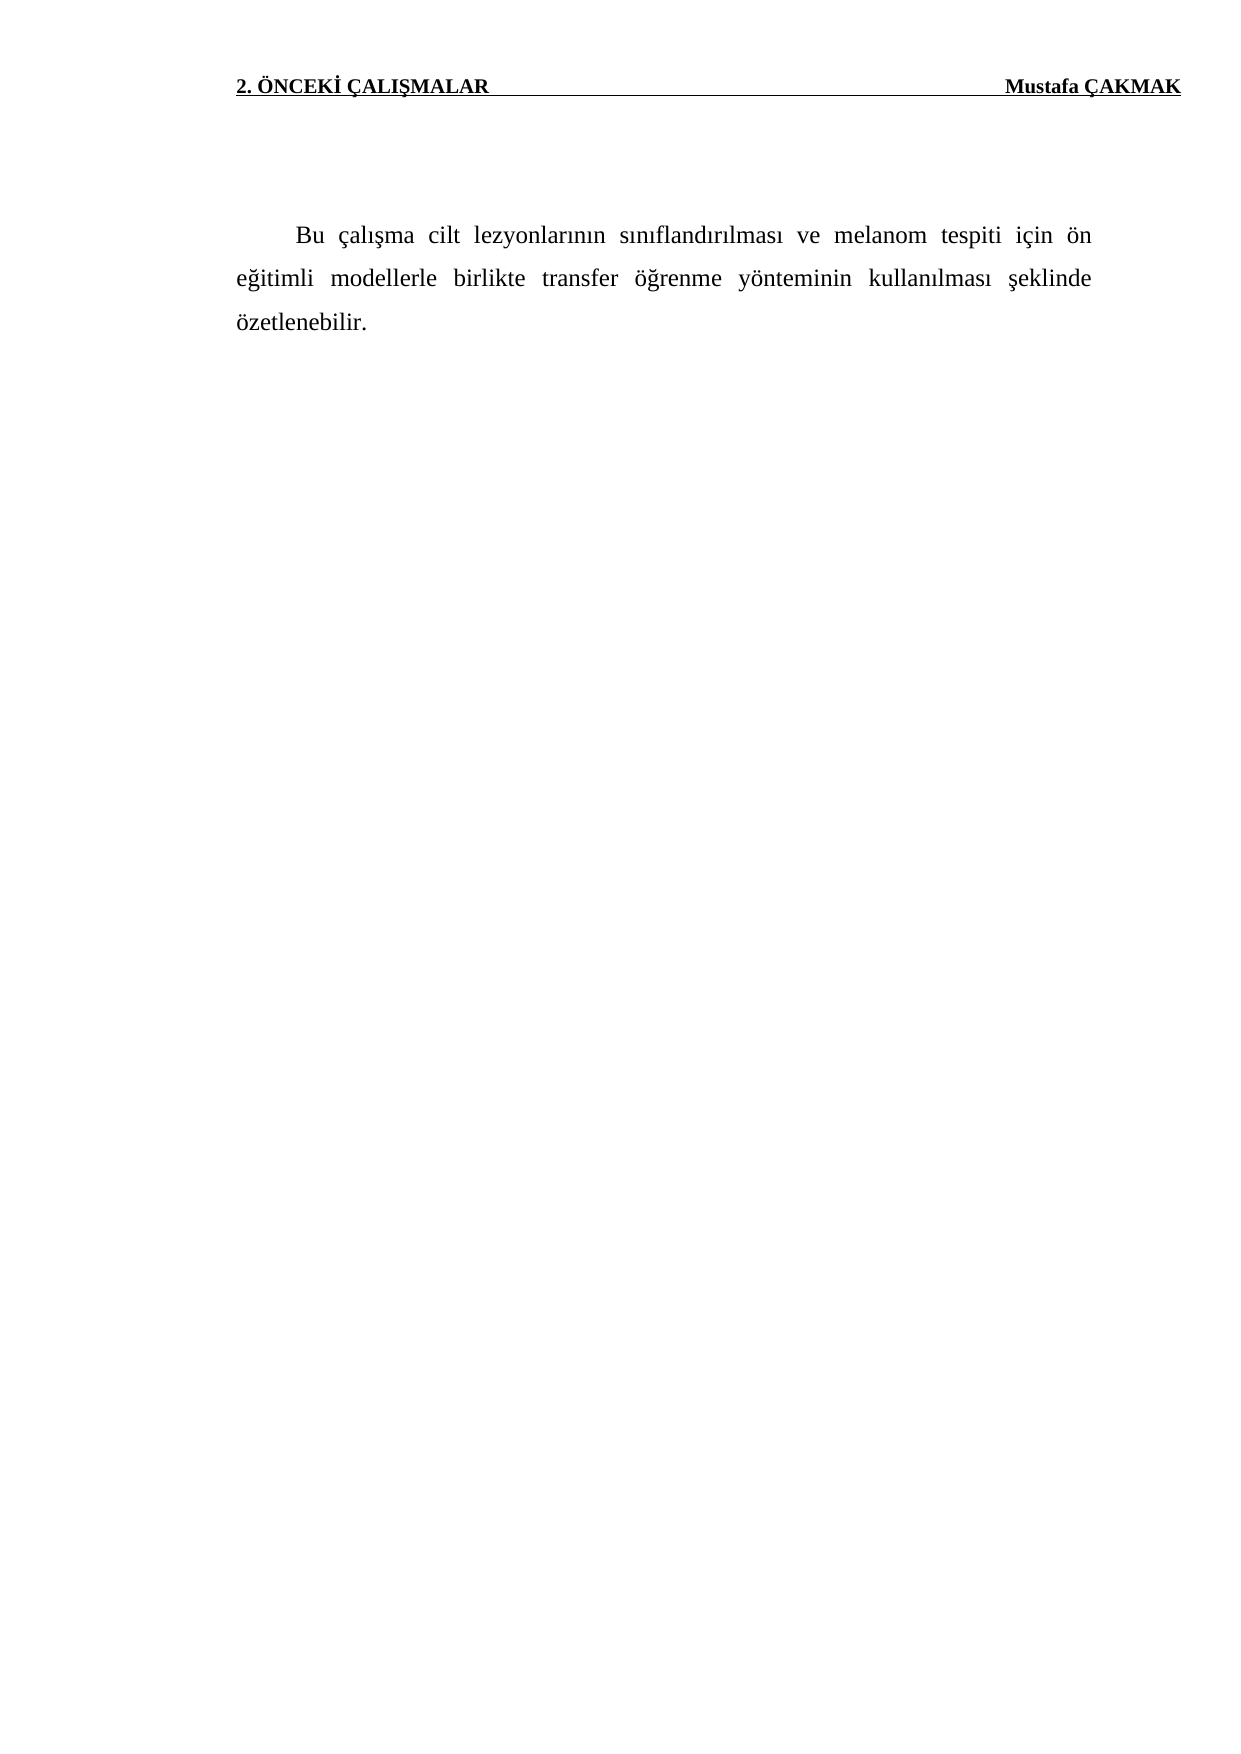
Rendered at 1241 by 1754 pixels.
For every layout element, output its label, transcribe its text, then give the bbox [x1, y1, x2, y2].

text Bu çalışma cilt lezyonlarının sınıflandırılması ve melanom tespiti için ön eğitimli modellerle birlikte transfer öğrenme yönteminin kullanılması şeklinde özetlenebilir. [236, 220, 1093, 335]
